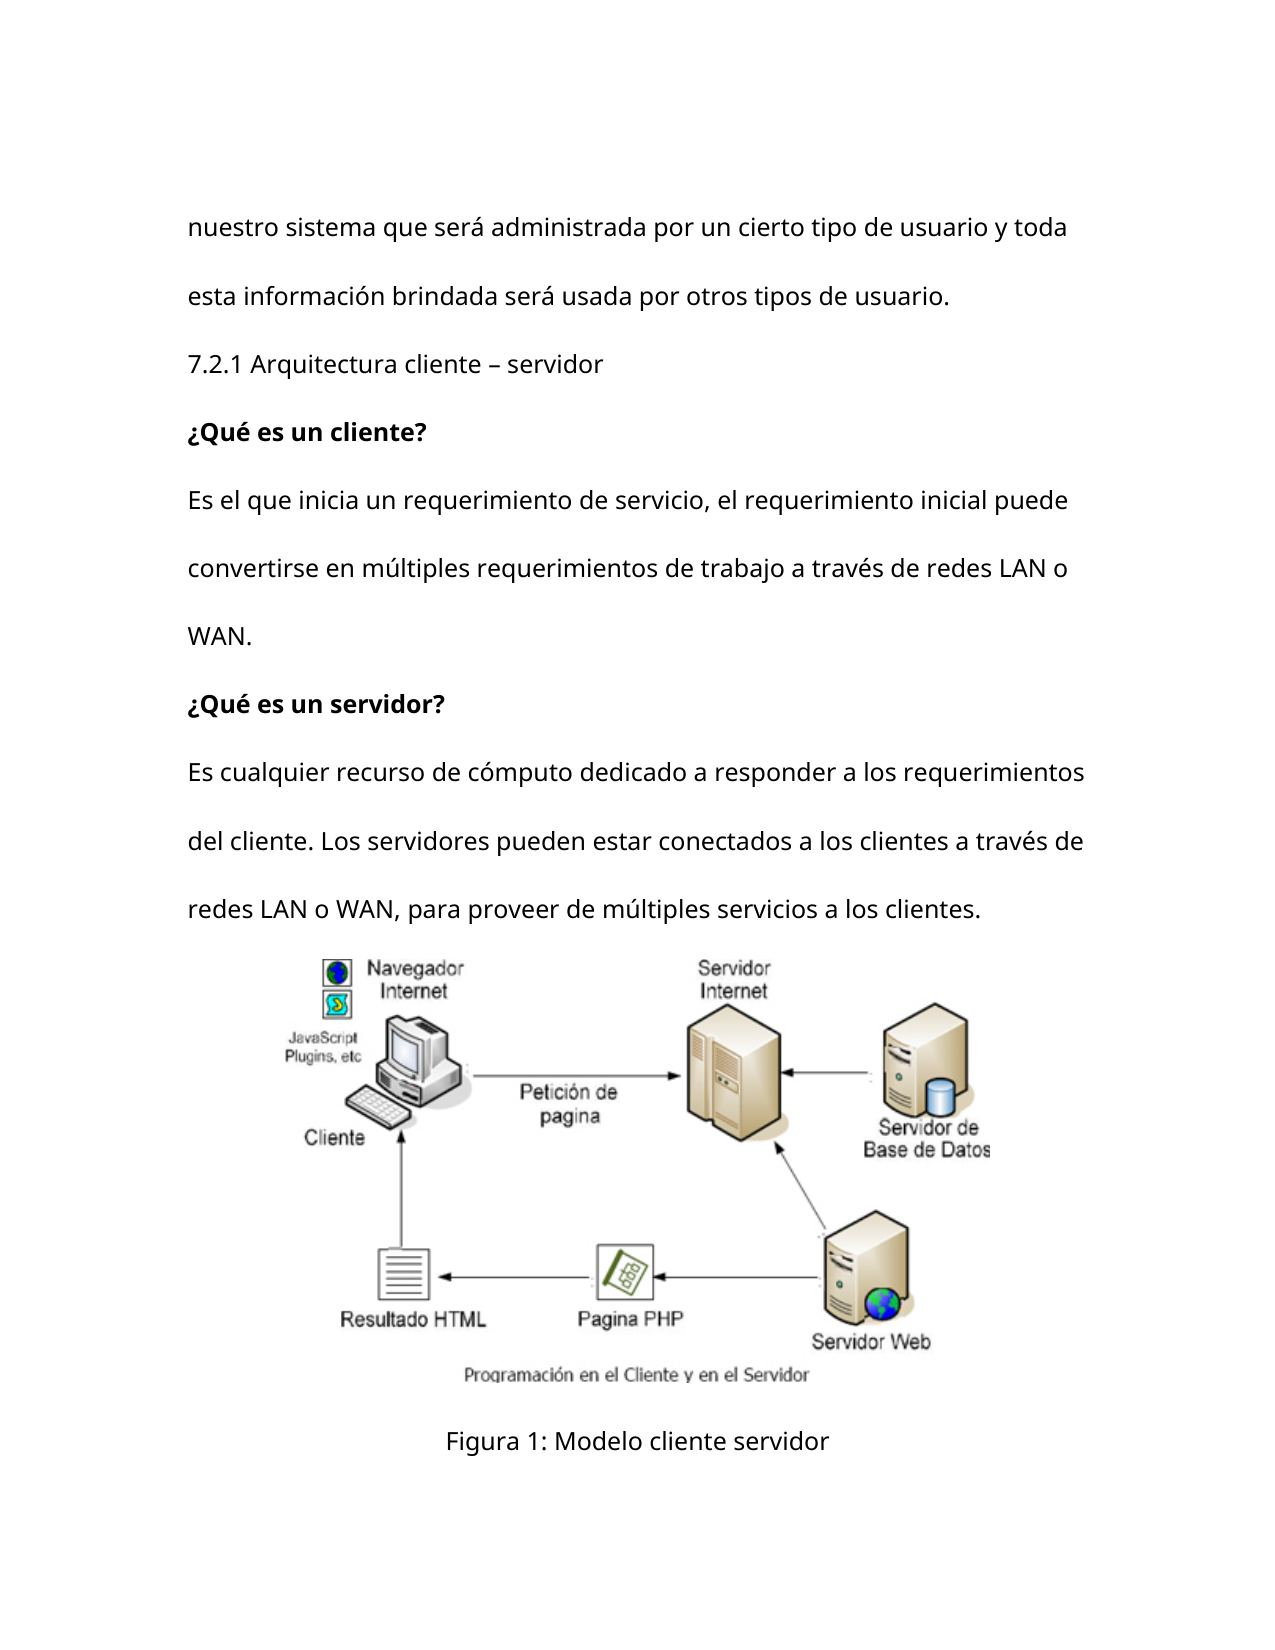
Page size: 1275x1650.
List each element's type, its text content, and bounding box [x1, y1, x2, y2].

text ¿Qué es un servidor? [187, 687, 1087, 721]
text ¿Qué es un cliente? [187, 414, 1087, 448]
text 7.2.1 Arquitectura cliente – servidor [187, 346, 1087, 380]
text Es cualquier recurso de cómputo dedicado a responder a los requerimientos del cliente. Los servidores pueden estar conectados a los clientes a través de redes LAN o WAN, para proveer de múltiples servicios a los clientes. [187, 755, 1087, 925]
text Es el que inicia un requerimiento de servicio, el requerimiento inicial puede convertirse en múltiples requerimientos de trabajo a través de redes LAN o WAN. [187, 482, 1087, 653]
text Figura 1: Modelo cliente servidor [187, 1424, 1087, 1458]
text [187, 210, 1087, 312]
